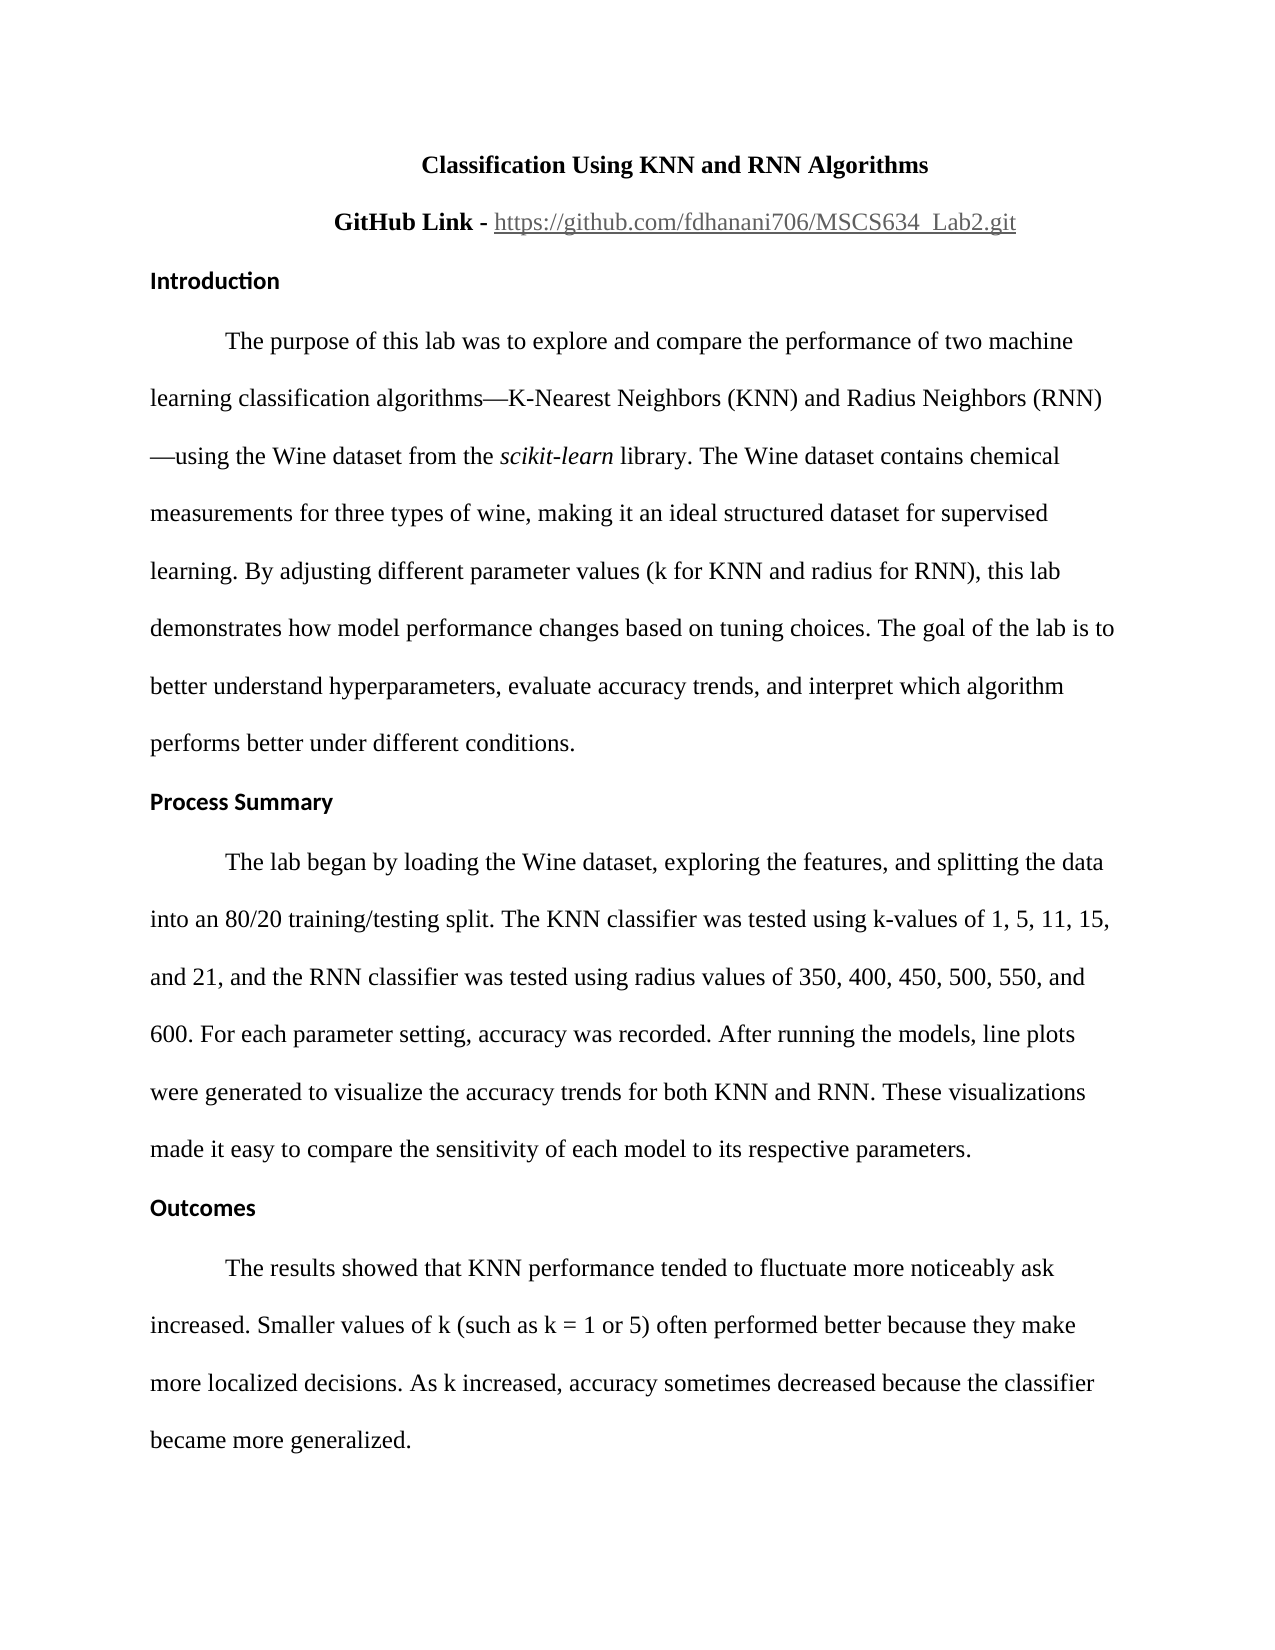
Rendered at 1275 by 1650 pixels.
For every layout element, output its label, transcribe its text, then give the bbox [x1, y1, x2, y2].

subtitle Process Summary [150, 786, 1125, 817]
text The purpose of this lab was to explore and compare the performance of two machine learning classification algorithms—K-Nearest Neighbors (KNN) and Radius Neighbors (RNN)—using the Wine dataset from the scikit-learn library. The Wine dataset contains chemical measurements for three types of wine, making it an ideal structured dataset for supervised learning. By adjusting different parameter values (k for KNN and radius for RNN), this lab demonstrates how model performance changes based on tuning choices. The goal of the lab is to better understand hyperparameters, evaluate accuracy trends, and interpret which algorithm performs better under different conditions. [150, 326, 1125, 757]
text GitHub Link - https://github.com/fdhanani706/MSCS634_Lab2.git [150, 207, 1125, 236]
text The results showed that KNN performance tended to fluctuate more noticeably ask increased. Smaller values of k (such as k = 1 or 5) often performed better because they make more localized decisions. As k increased, accuracy sometimes decreased because the classifier became more generalized. [150, 1253, 1125, 1454]
text Classification Using KNN and RNN Algorithms [150, 150, 1125, 179]
subtitle Introduction [150, 265, 1125, 296]
subtitle Outcomes [150, 1192, 1125, 1223]
text The lab began by loading the Wine dataset, exploring the features, and splitting the data into an 80/20 training/testing split. The KNN classifier was tested using k-values of 1, 5, 11, 15, and 21, and the RNN classifier was tested using radius values of 350, 400, 450, 500, 550, and 600. For each parameter setting, accuracy was recorded. After running the models, line plots were generated to visualize the accuracy trends for both KNN and RNN. These visualizations made it easy to compare the sensitivity of each model to its respective parameters. [150, 847, 1125, 1163]
